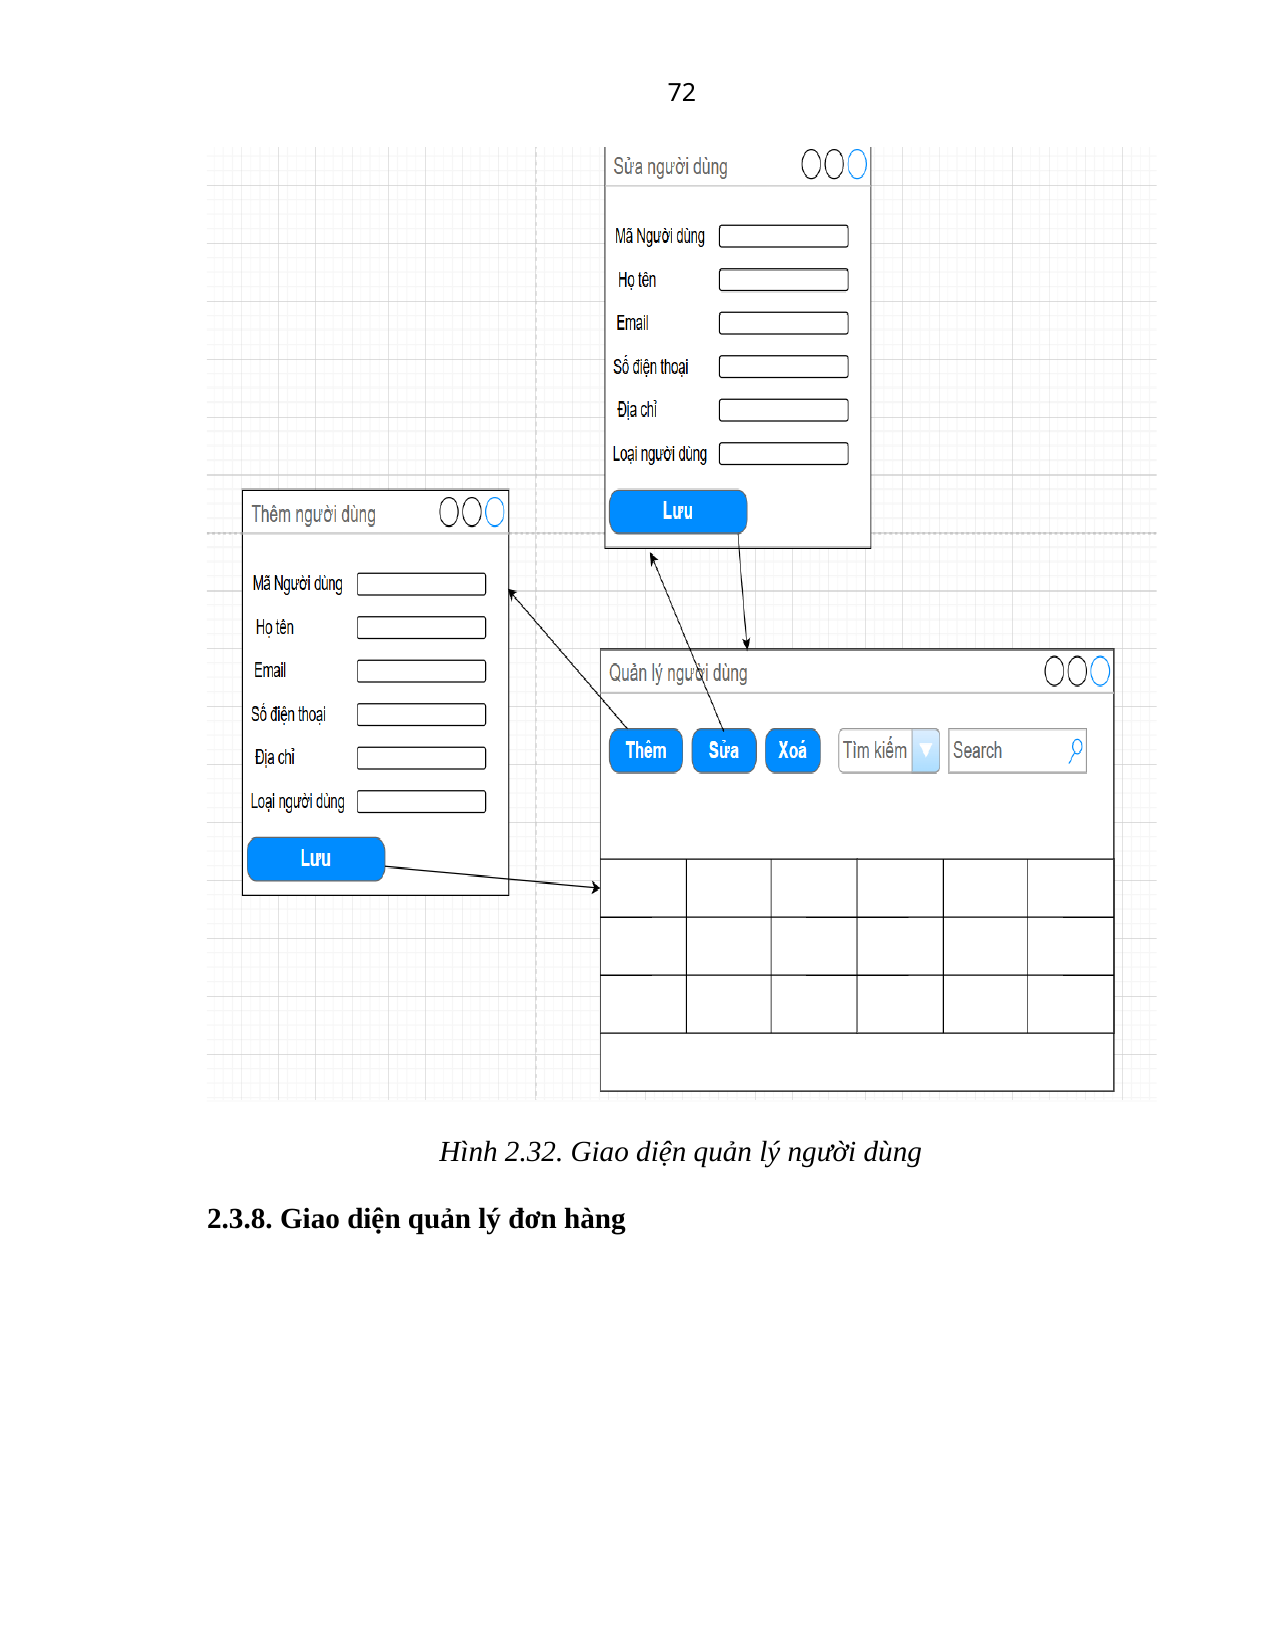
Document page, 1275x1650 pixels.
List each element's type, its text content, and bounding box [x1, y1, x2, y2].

text 2.3.8. Giao diện quản lý đơn hàng [207, 1202, 1157, 1235]
text Hình 2.32. Giao diện quản lý người dùng [207, 1134, 1157, 1168]
picture [206, 147, 1157, 1102]
